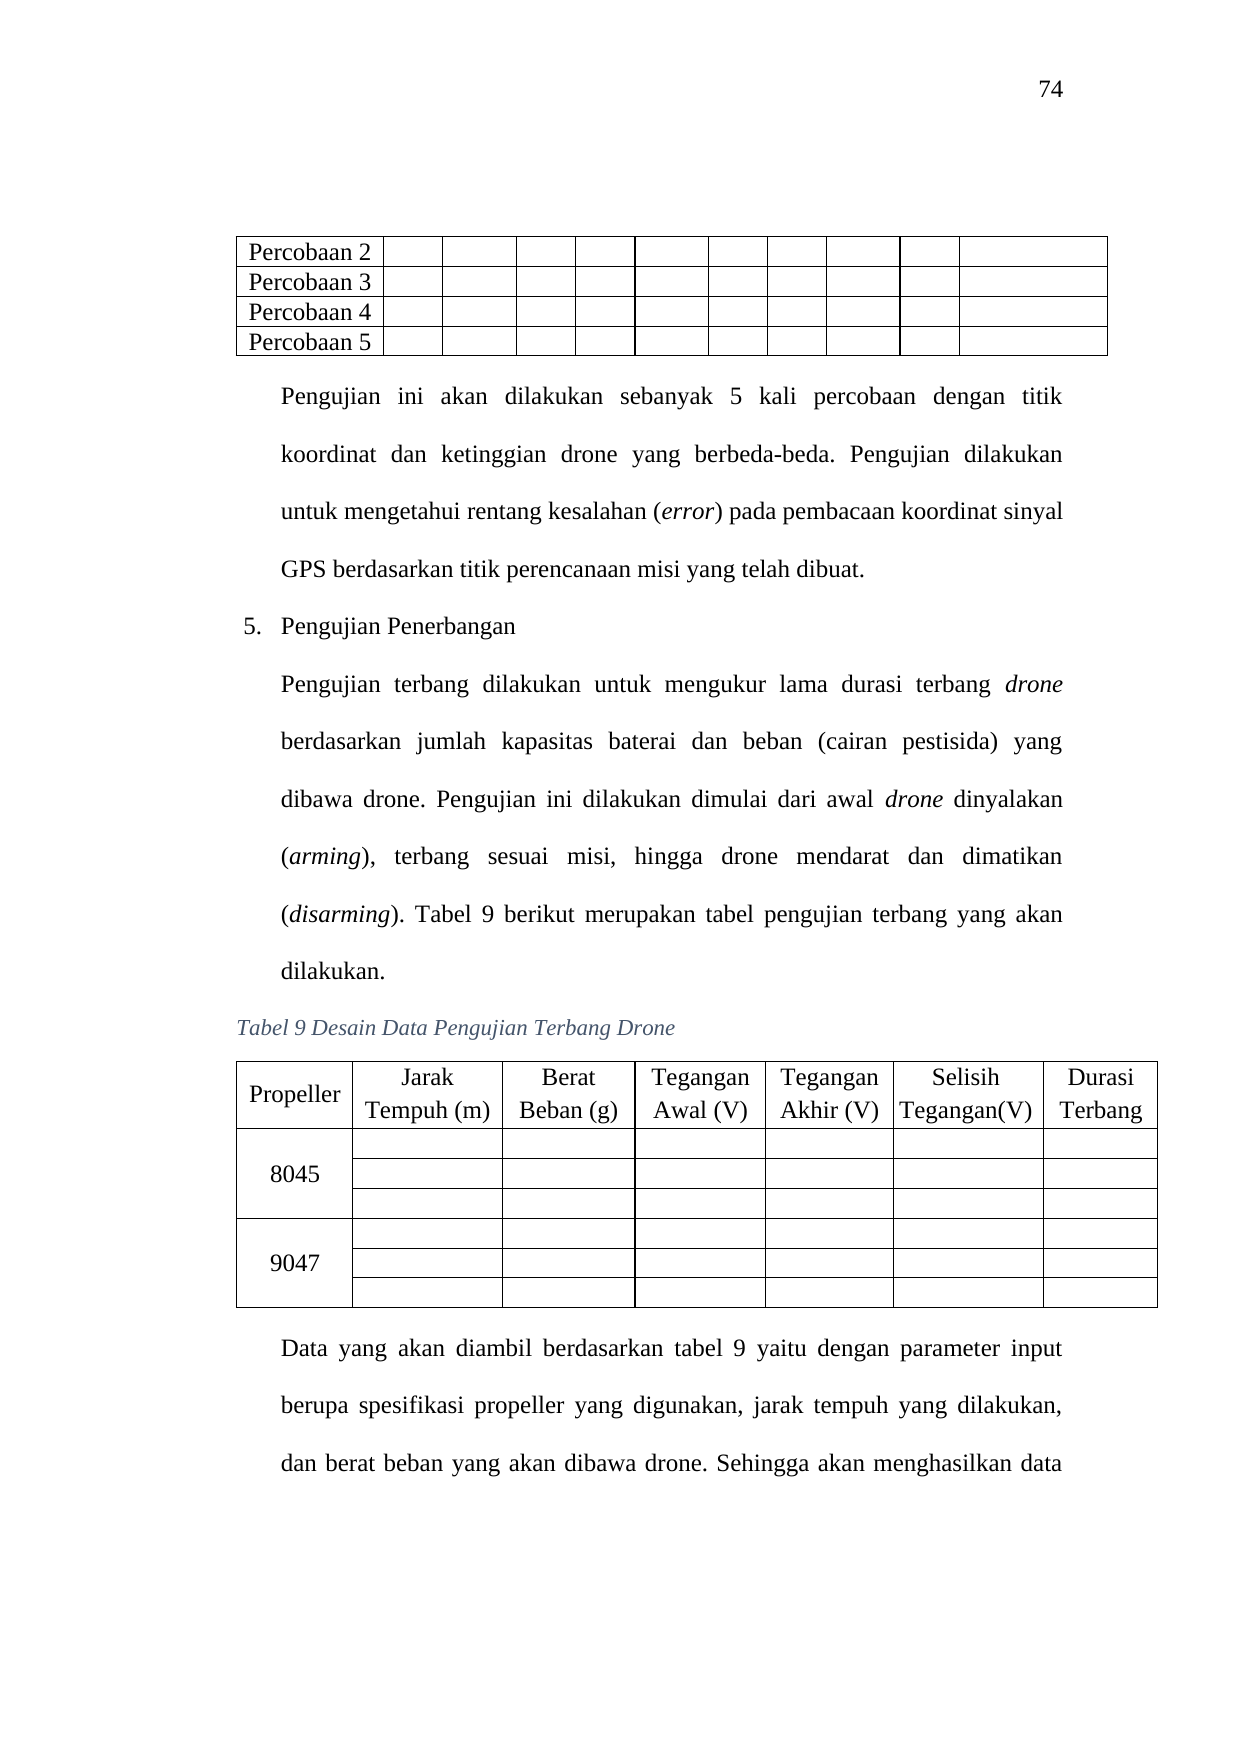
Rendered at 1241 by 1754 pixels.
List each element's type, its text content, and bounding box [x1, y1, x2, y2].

table_cell [517, 297, 575, 326]
table_cell [766, 1129, 893, 1158]
table_cell [768, 237, 826, 266]
table_cell [827, 237, 899, 266]
table_cell [894, 1129, 1043, 1158]
table_cell [636, 267, 708, 296]
table_cell [894, 1249, 1043, 1277]
table_cell [636, 297, 708, 326]
table_cell [384, 297, 442, 326]
table_cell [443, 297, 516, 326]
table_cell [636, 1129, 765, 1158]
table_cell [576, 267, 634, 296]
table_cell [709, 297, 767, 326]
table_header Propeller [237, 1062, 352, 1128]
table_cell [894, 1219, 1043, 1247]
table_cell [517, 327, 575, 355]
table_cell [960, 267, 1107, 296]
table_cell 9047 [237, 1219, 352, 1307]
table_cell [827, 297, 899, 326]
table_cell [636, 1219, 765, 1247]
table_cell [768, 327, 826, 355]
table_cell [894, 1189, 1043, 1218]
table_cell [353, 1249, 502, 1277]
table_cell [443, 237, 516, 266]
table_cell [503, 1278, 634, 1307]
table_header Durasi Terbang [1044, 1062, 1157, 1128]
list Pengujian terbang dilakukan untuk mengukur lama durasi terbang drone berdasarkan jumlah kapasitas baterai dan beban (cairan pestisida) yang dibawa drone. Pengujian ini dilakukan dimulai dari awal drone dinyalakan (arming), terbang sesuai misi, hingga drone mendarat dan dimatikan (disarming). Tabel 9 berikut merupakan tabel pengujian terbang yang akan dilakukan. [281, 669, 1063, 985]
table_cell [353, 1159, 502, 1188]
text Tabel 9 Desain Data Pengujian Terbang Drone [236, 1014, 1063, 1040]
table_cell [766, 1189, 893, 1218]
table_cell [1044, 1159, 1157, 1188]
table_cell [576, 237, 634, 266]
table_cell [901, 267, 959, 296]
table_cell [576, 297, 634, 326]
table_cell [353, 1278, 502, 1307]
table_cell [766, 1278, 893, 1307]
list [281, 1333, 1063, 1477]
table_cell [503, 1159, 634, 1188]
table_header Tegangan Awal (V) [636, 1062, 765, 1128]
table_cell [636, 1278, 765, 1307]
table_cell [353, 1219, 502, 1247]
table_cell [576, 327, 634, 355]
list Pengujian ini akan dilakukan sebanyak 5 kali percobaan dengan titik koordinat dan ketinggian drone yang berbeda-beda. Pengujian dilakukan untuk mengetahui rentang kesalahan (error) pada pembacaan koordinat sinyal GPS berdasarkan titik perencanaan misi yang telah dibuat. [281, 381, 1063, 583]
table_header Jarak Tempuh (m) [353, 1062, 502, 1128]
table_cell [1044, 1219, 1157, 1247]
table_cell [709, 237, 767, 266]
table_cell [384, 237, 442, 266]
table_cell [827, 267, 899, 296]
list Pengujian Penerbangan [243, 611, 1063, 640]
table_cell [1044, 1278, 1157, 1307]
table_cell [901, 327, 959, 355]
table_header Berat Beban (g) [503, 1062, 634, 1128]
table_cell Percobaan 3 [237, 267, 383, 296]
table_cell [766, 1219, 893, 1247]
table_cell [1044, 1129, 1157, 1158]
table_header Tegangan Akhir (V) [766, 1062, 893, 1128]
table_cell [827, 327, 899, 355]
table_cell Percobaan 2 [237, 237, 383, 266]
table_cell [636, 237, 708, 266]
table_header Selisih Tegangan(V) [894, 1062, 1043, 1128]
table_cell [503, 1189, 634, 1218]
table_cell [517, 267, 575, 296]
table_cell [709, 267, 767, 296]
table_cell [636, 1159, 765, 1188]
table_cell [768, 267, 826, 296]
table_cell [894, 1159, 1043, 1188]
table_cell [503, 1129, 634, 1158]
table_cell [384, 267, 442, 296]
table_cell [503, 1219, 634, 1247]
table_cell [901, 237, 959, 266]
table_cell [960, 297, 1107, 326]
table_cell [636, 1189, 765, 1218]
table_cell [768, 297, 826, 326]
table_cell [960, 237, 1107, 266]
table_cell [1044, 1189, 1157, 1218]
table_cell [636, 327, 708, 355]
table_cell [709, 327, 767, 355]
table_cell [960, 327, 1107, 355]
table_cell [517, 237, 575, 266]
table_cell 8045 [237, 1129, 352, 1218]
table_cell [636, 1249, 765, 1277]
table_cell [503, 1249, 634, 1277]
table_cell [353, 1129, 502, 1158]
table_cell [766, 1249, 893, 1277]
table_cell [894, 1278, 1043, 1307]
table_cell [443, 327, 516, 355]
table_cell [443, 267, 516, 296]
table_cell [901, 297, 959, 326]
table_cell [384, 327, 442, 355]
table_cell [353, 1189, 502, 1218]
table_cell Percobaan 5 [237, 327, 383, 355]
table_cell [766, 1159, 893, 1188]
table_cell [1044, 1249, 1157, 1277]
table_cell Percobaan 4 [237, 297, 383, 326]
